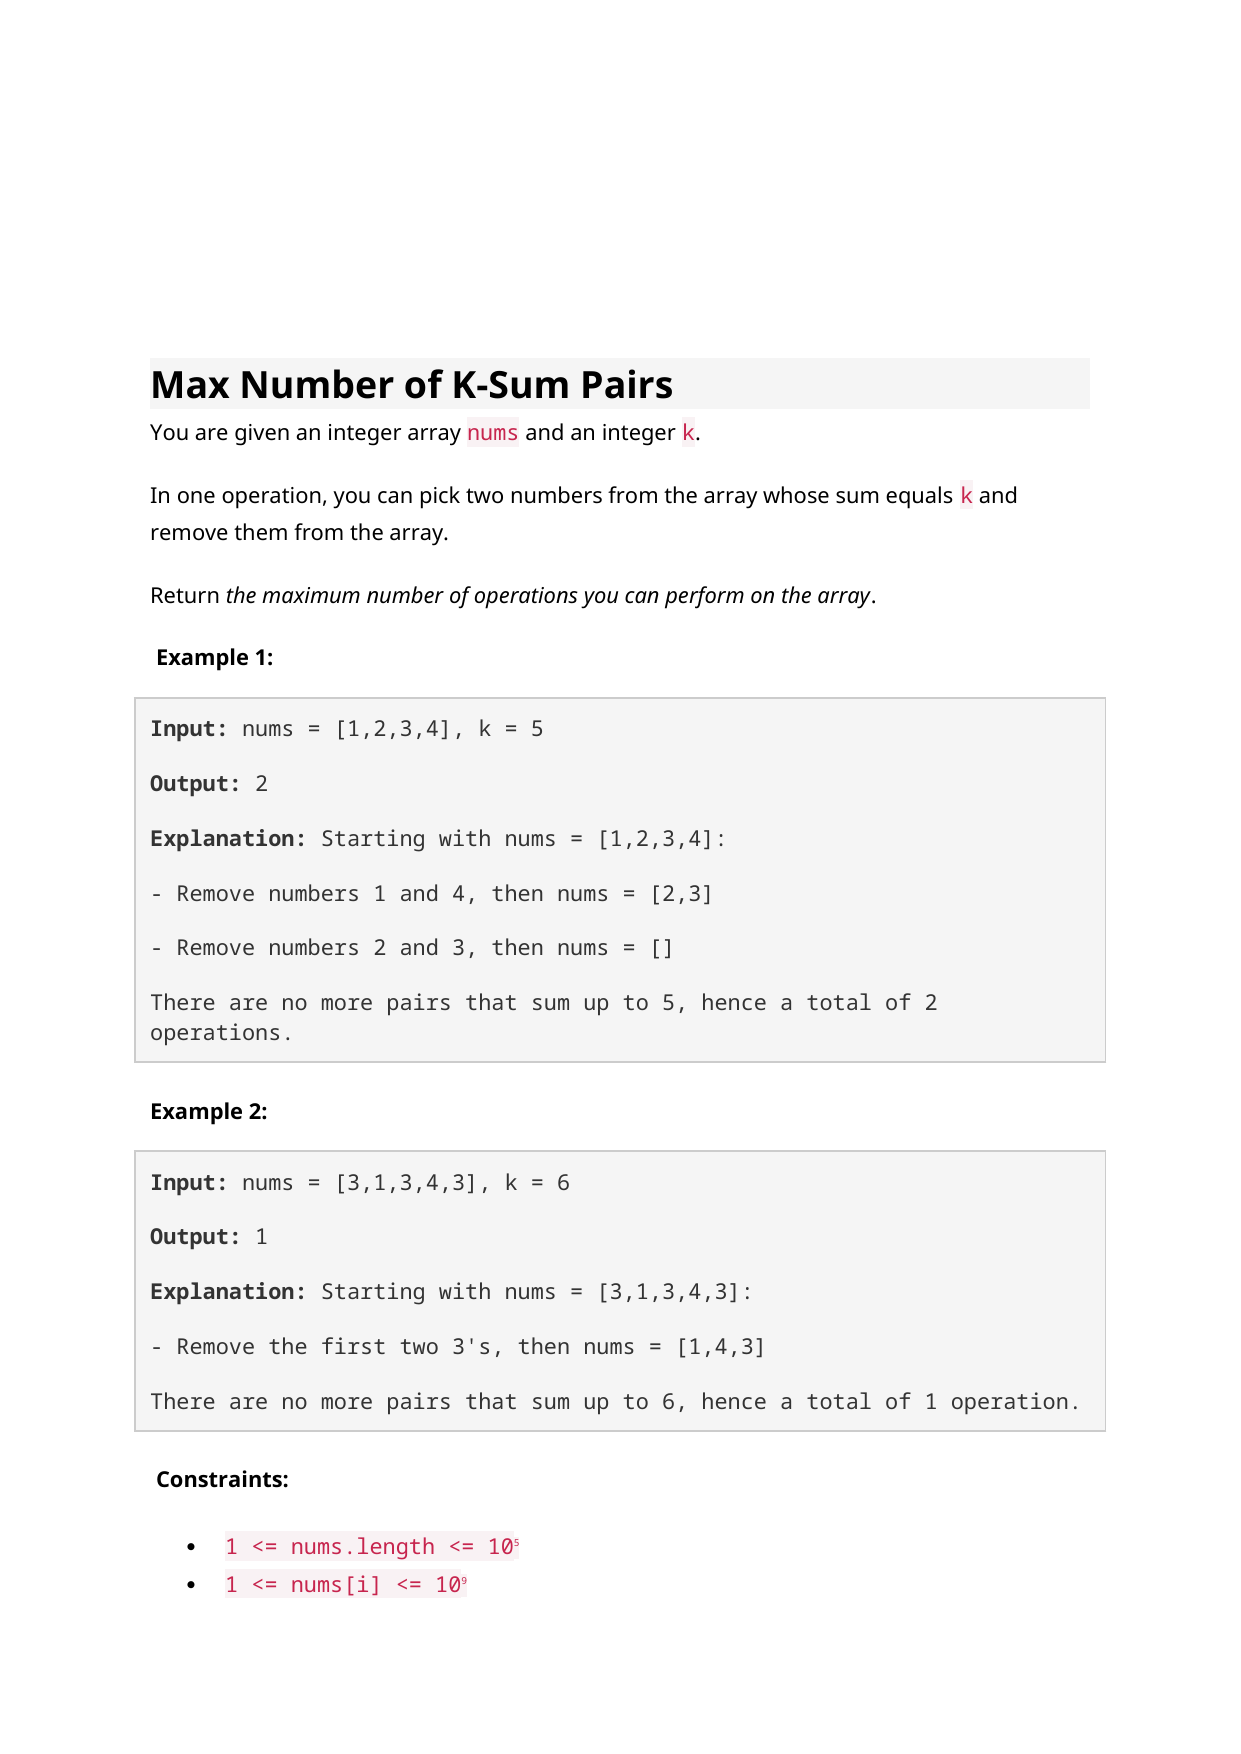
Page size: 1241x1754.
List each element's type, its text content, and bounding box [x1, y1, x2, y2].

text Constraints: [150, 1457, 1090, 1494]
text You are given an integer array nums and an integer k. [150, 409, 1090, 447]
text Return the maximum number of operations you can perform on the array. [150, 572, 1090, 609]
text - Remove numbers 2 and 3, then nums = [] [136, 916, 1105, 962]
text In one operation, you can pick two numbers from the array whose sum equals k and remove them from the array. [150, 472, 1090, 547]
text Example 1: [150, 634, 1090, 672]
text Input: nums = [1,2,3,4], k = 5 [136, 699, 1105, 743]
text - Remove the first two 3's, then nums = [1,4,3] [136, 1315, 1105, 1361]
text Example 2: [150, 1088, 1090, 1125]
text Output: 2 [136, 752, 1105, 798]
text - Remove numbers 1 and 4, then nums = [2,3] [136, 861, 1105, 907]
text Input: nums = [3,1,3,4,3], k = 6 [136, 1152, 1105, 1196]
list 1 <= nums.length <= 105 [187, 1523, 1090, 1561]
text There are no more pairs that sum up to 5, hence a total of 2 operations. [136, 971, 1105, 1061]
text Explanation: Starting with nums = [1,2,3,4]: [136, 807, 1105, 853]
text Max Number of K-Sum Pairs [150, 358, 1090, 409]
text Output: 1 [136, 1205, 1105, 1251]
text There are no more pairs that sum up to 6, hence a total of 1 operation. [136, 1369, 1105, 1430]
list 1 <= nums[i] <= 109 [187, 1561, 1090, 1598]
text Explanation: Starting with nums = [3,1,3,4,3]: [136, 1260, 1105, 1306]
